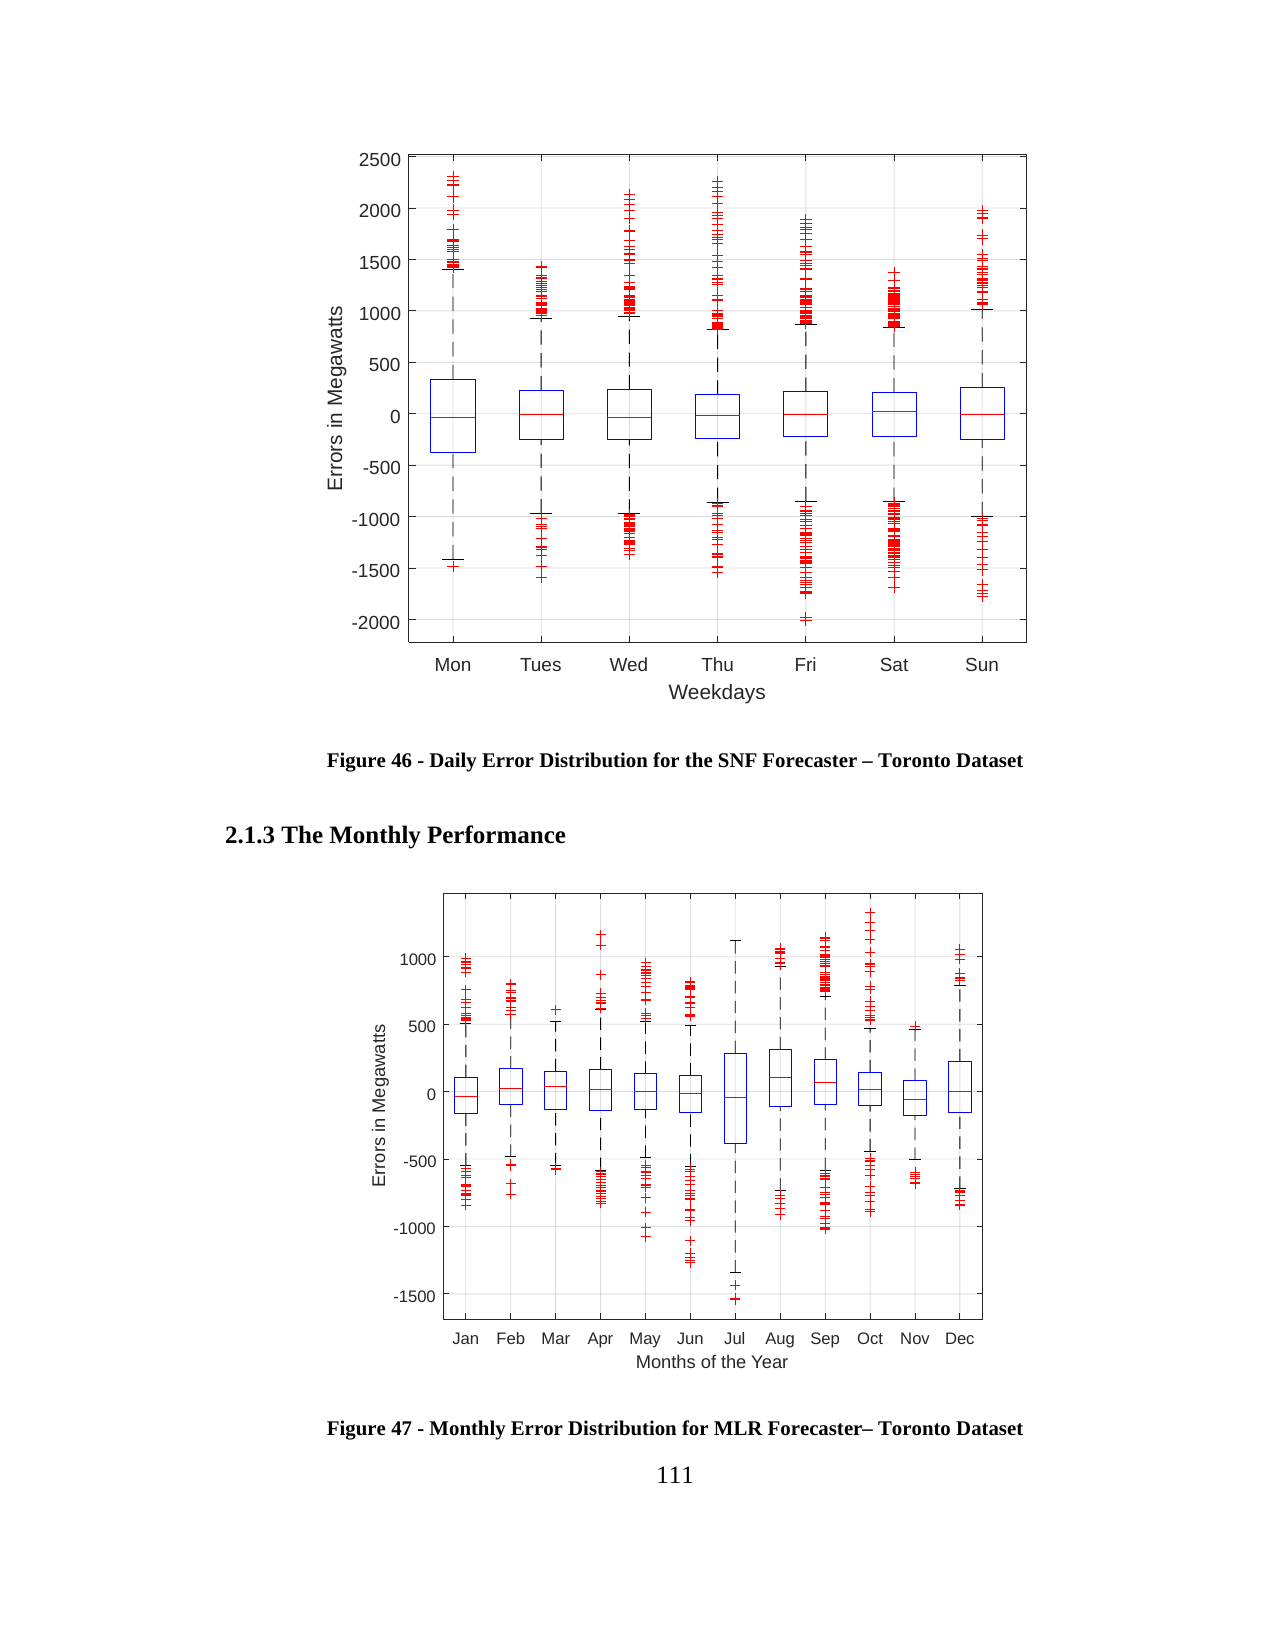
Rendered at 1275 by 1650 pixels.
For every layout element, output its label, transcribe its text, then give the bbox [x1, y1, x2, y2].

text Figure - Daily Error Distribution for the SNF Forecaster – Toronto Dataset [225, 747, 1125, 772]
subtitle 2.1.3 The Monthly Performance [225, 821, 1125, 849]
text Figure - Monthly Error Distribution for MLR Forecaster– Toronto Dataset [225, 1416, 1125, 1440]
